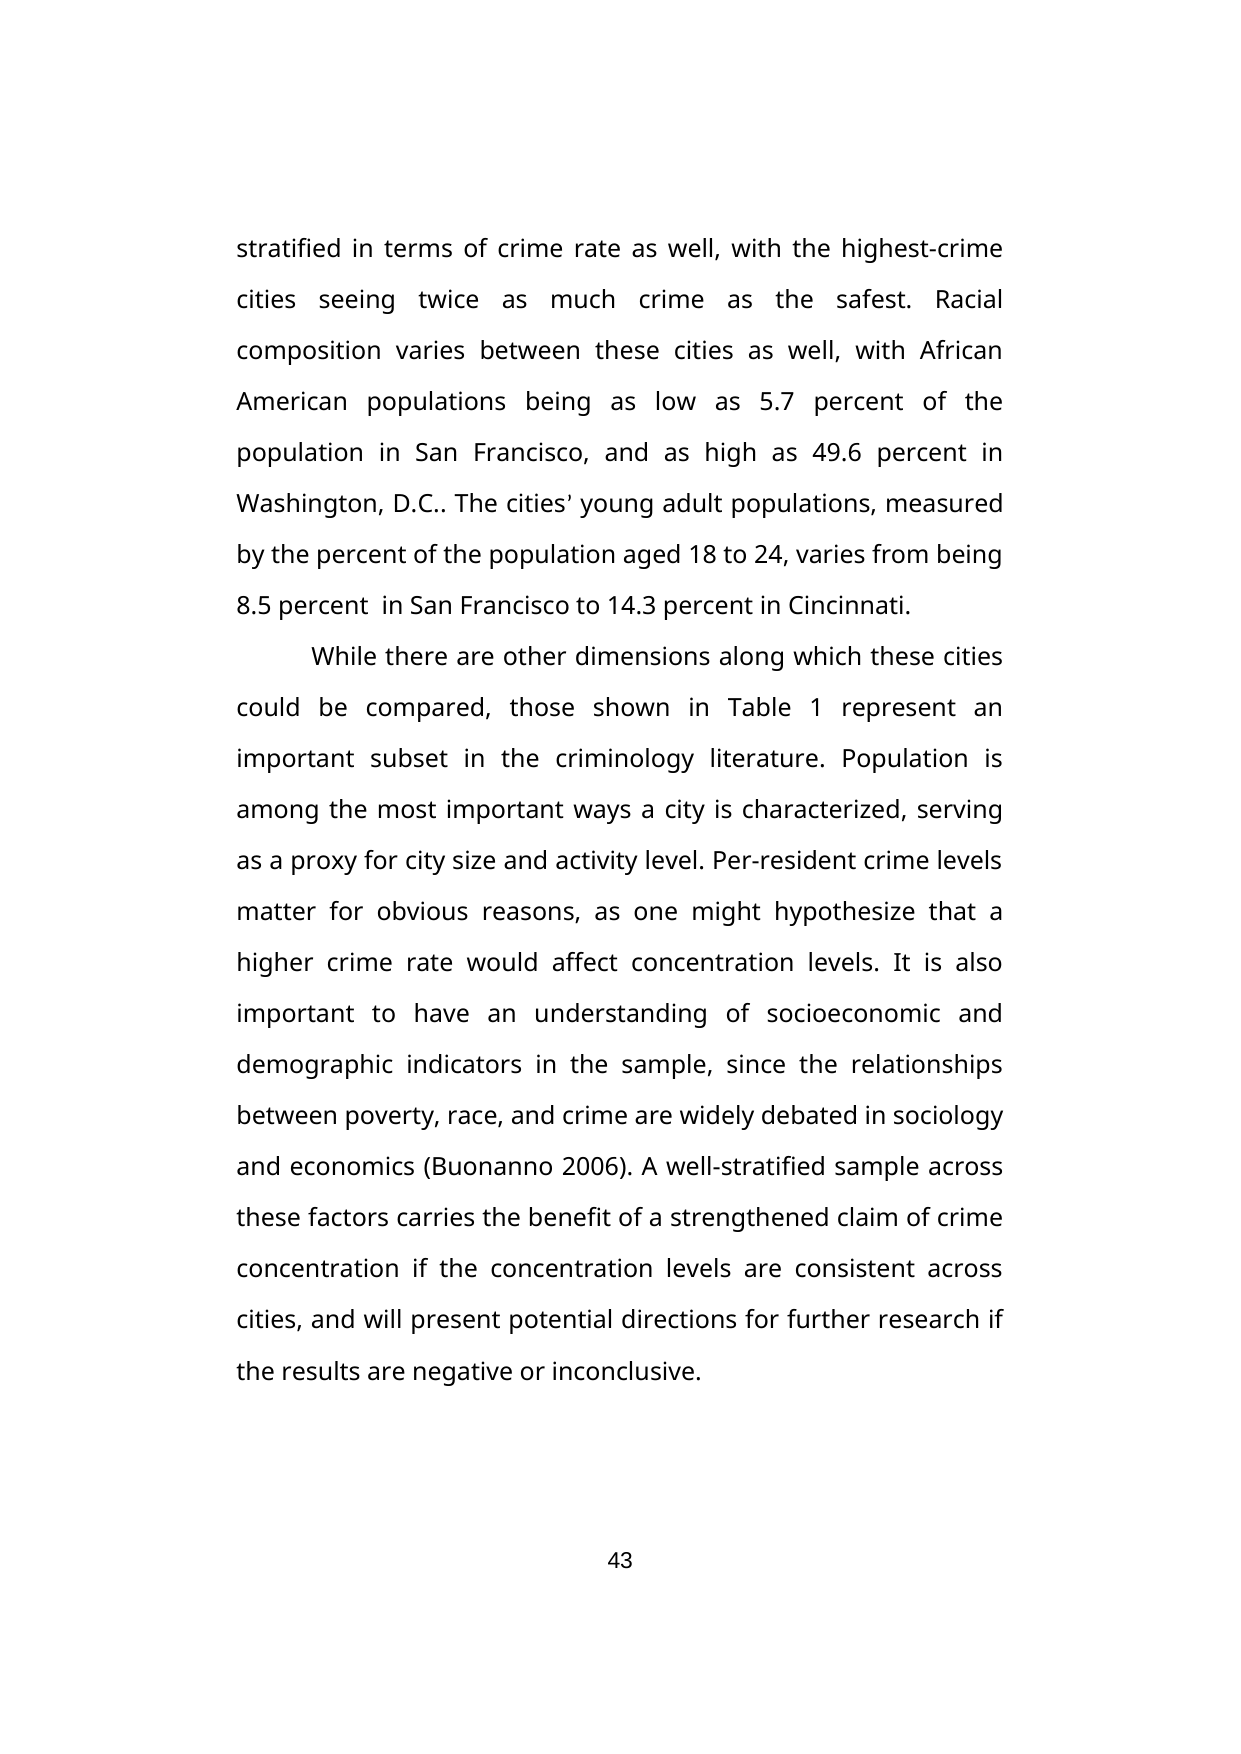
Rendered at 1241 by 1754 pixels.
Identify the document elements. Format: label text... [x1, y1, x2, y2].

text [236, 230, 1004, 622]
text While there are other dimensions along which these cities could be compared, those shown in Table 1 represent an important subset in the criminology literature. Population is among the most important ways a city is characterized, serving as a proxy for city size and activity level. Per-resident crime levels matter for obvious reasons, as one might hypothesize that a higher crime rate would affect concentration levels. It is also important to have an understanding of socioeconomic and demographic indicators in the sample, since the relationships between poverty, race, and crime are widely debated in sociology and economics (Buonanno 2006). A well-stratified sample across these factors carries the benefit of a strengthened claim of crime concentration if the concentration levels are consistent across cities, and will present potential directions for further research if the results are negative or inconclusive. [236, 639, 1004, 1387]
